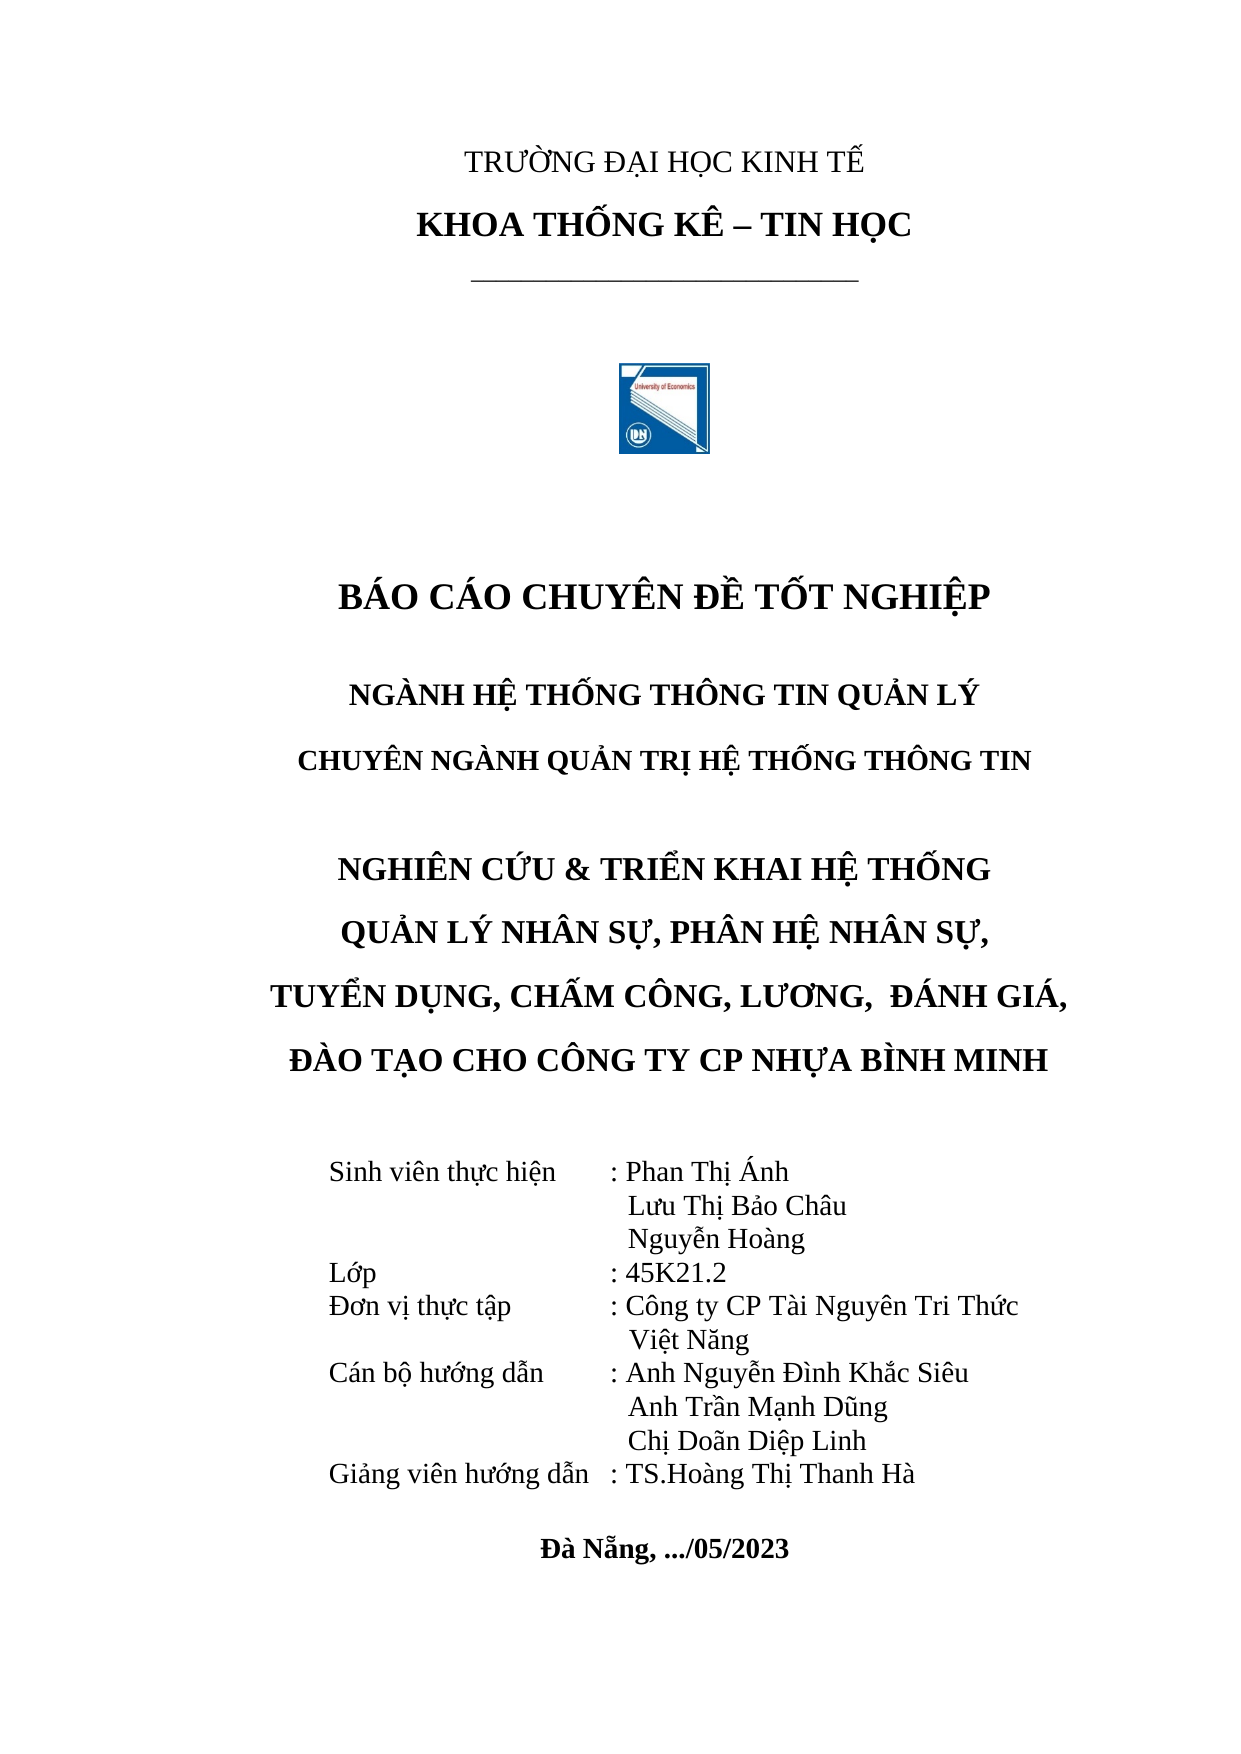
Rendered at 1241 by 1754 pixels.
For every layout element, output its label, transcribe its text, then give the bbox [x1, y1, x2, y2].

text Chị Doãn Diệp Linh [207, 1423, 1122, 1456]
text ĐÀO TẠO CHO CÔNG TY CP NHỰA BÌNH MINH [207, 1040, 1122, 1078]
text Anh Trần Mạnh Dũng [207, 1389, 1122, 1423]
text Lớp : 45K21.2 [207, 1255, 1122, 1288]
text Đơn vị thực tập : Công ty CP Tài Nguyên Tri Thức [207, 1288, 1122, 1322]
text NGHIÊN CỨU & TRIỂN KHAI HỆ THỐNG [207, 849, 1122, 887]
text Lưu Thị Bảo Châu [207, 1188, 1122, 1221]
text TRƯỜNG ĐẠI HỌC KINH TẾ [207, 143, 1122, 179]
text QUẢN LÝ NHÂN SỰ, PHÂN HỆ NHÂN SỰ, [207, 913, 1122, 951]
text CHUYÊN NGÀNH QUẢN TRỊ HỆ THỐNG THÔNG TIN [207, 743, 1122, 777]
text Giảng viên hướng dẫn : TS.Hoàng Thị Thanh Hà [207, 1456, 1122, 1490]
text Nguyễn Hoàng [207, 1221, 1122, 1255]
text NGÀNH HỆ THỐNG THÔNG TIN QUẢN LÝ [207, 677, 1122, 713]
text Đà Nẵng, .../05/2023 [207, 1531, 1122, 1564]
text BÁO CÁO CHUYÊN ĐỀ TỐT NGHIỆP [207, 574, 1122, 618]
text KHOA THỐNG KÊ – TIN HỌC [207, 203, 1122, 244]
text Việt Năng [207, 1322, 1122, 1356]
text Cán bộ hướng dẫn : Anh Nguyễn Đình Khắc Siêu [207, 1356, 1122, 1389]
text Sinh viên thực hiện : Phan Thị Ánh [207, 1154, 1122, 1188]
picture [619, 363, 710, 454]
text ––––––––––––––––––––––––––––––– [207, 264, 1122, 293]
text TUYỂN DỤNG, CHẤM CÔNG, LƯƠNG, ĐÁNH GIÁ, [207, 976, 1122, 1015]
